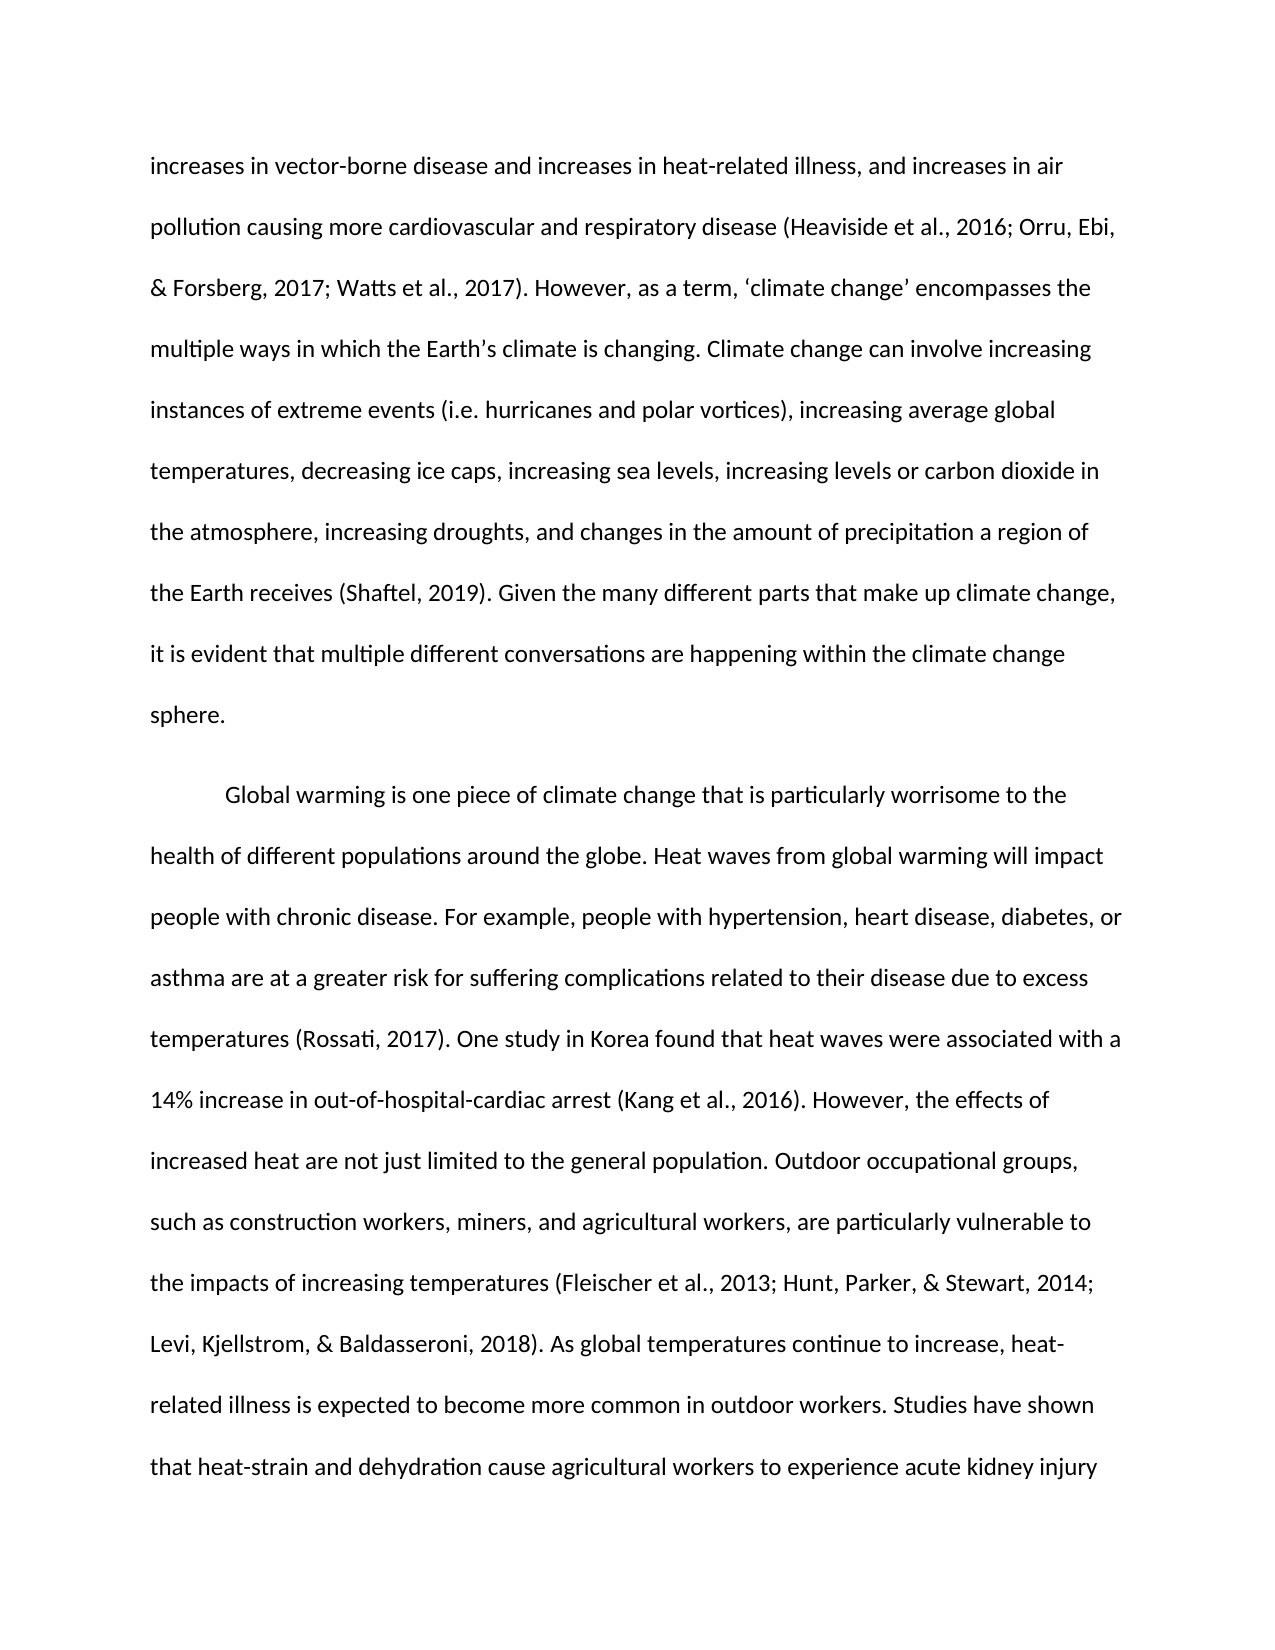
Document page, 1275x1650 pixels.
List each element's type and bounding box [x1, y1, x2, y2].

text [150, 150, 1125, 730]
text [150, 779, 1125, 1481]
